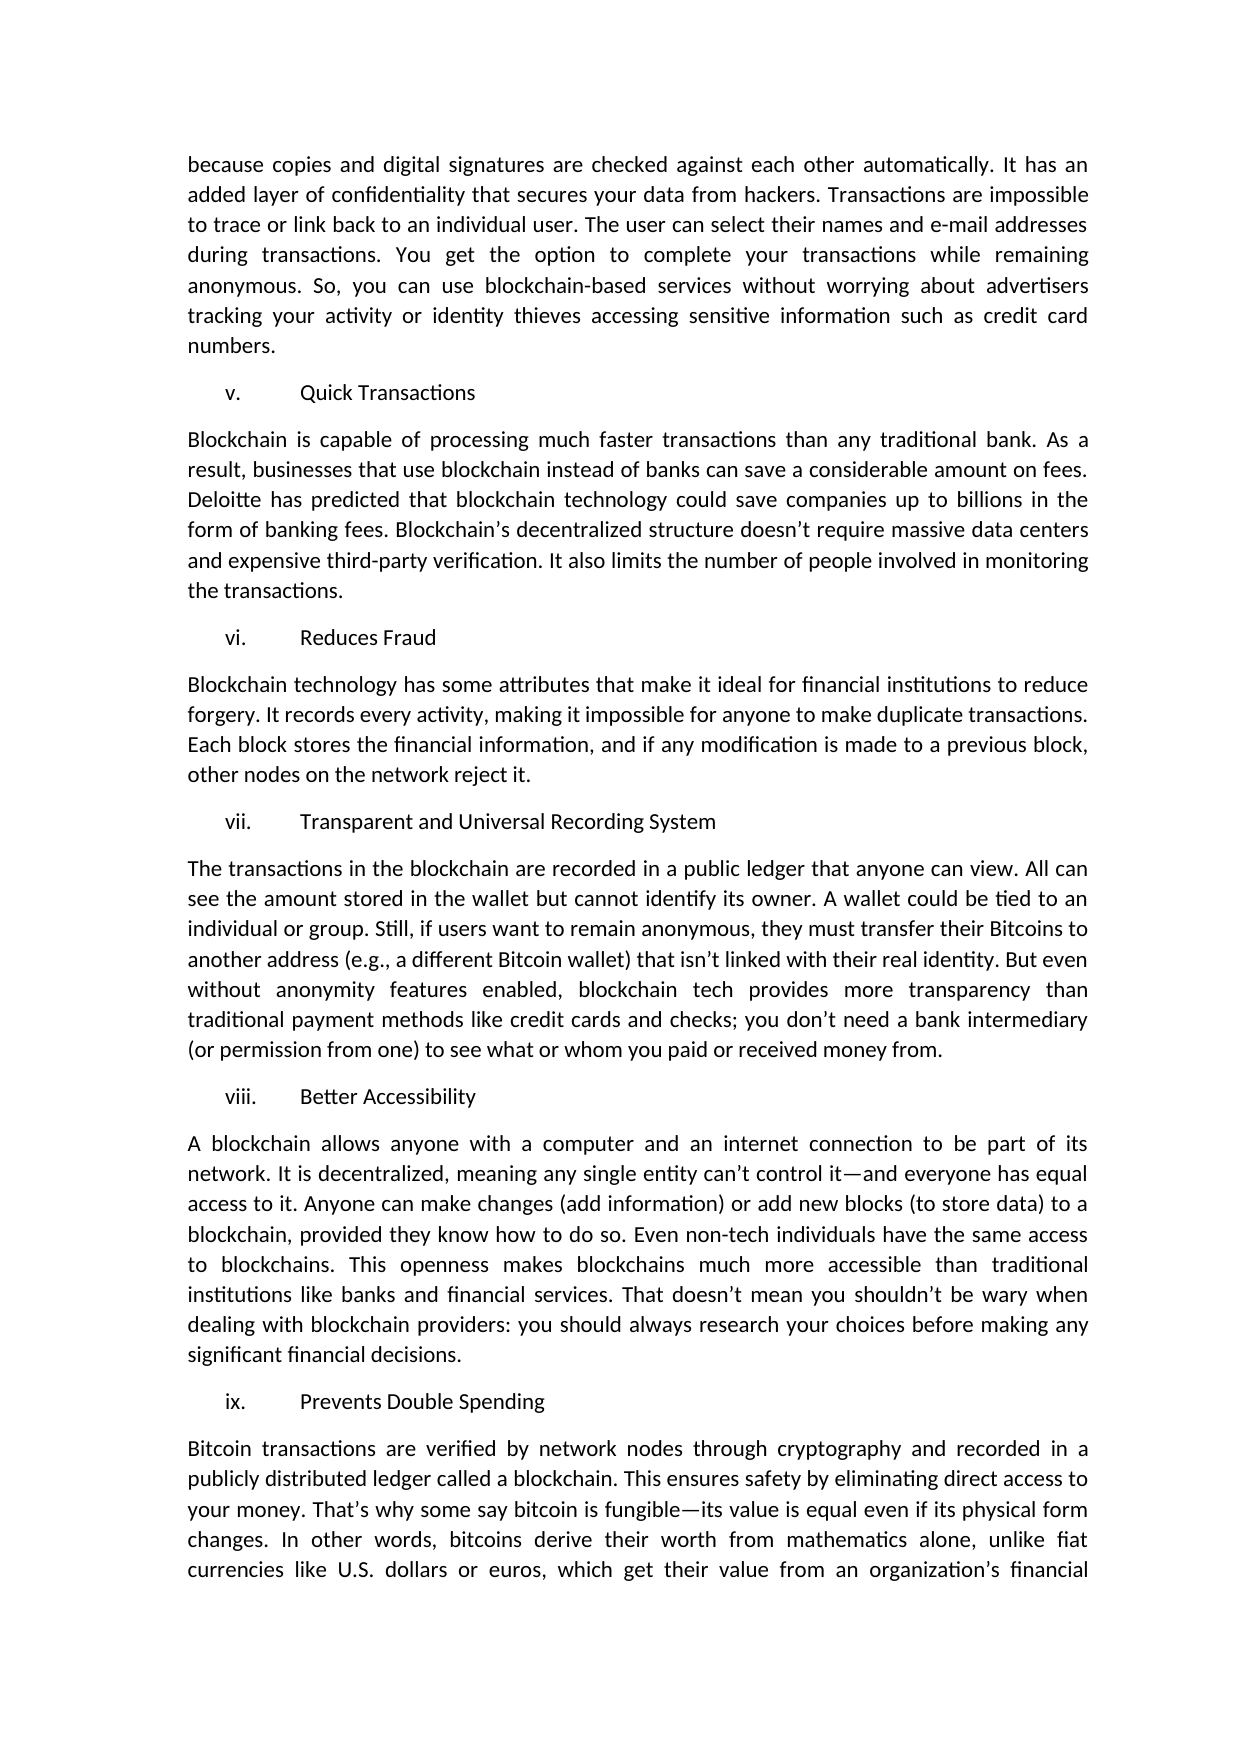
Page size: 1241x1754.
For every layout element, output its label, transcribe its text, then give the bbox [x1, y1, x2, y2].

text The transactions in the blockchain are recorded in a public ledger that anyone can view. All can see the amount stored in the wallet but cannot identify its owner. A wallet could be tied to an individual or group. Still, if users want to remain anonymous, they must transfer their Bitcoins to another address (e.g., a different Bitcoin wallet) that isn’t linked with their real identity. But even without anonymity features enabled, blockchain tech provides more transparency than traditional payment methods like credit cards and checks; you don’t need a bank intermediary (or permission from one) to see what or whom you paid or received money from. [187, 854, 1090, 1063]
list Reduces Fraud [225, 623, 1090, 651]
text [187, 1434, 1090, 1583]
text Blockchain technology has some attributes that make it ideal for financial institutions to reduce forgery. It records every activity, making it impossible for anyone to make duplicate transactions. Each block stores the financial information, and if any modification is made to a previous block, other nodes on the network reject it. [187, 670, 1090, 788]
text A blockchain allows anyone with a computer and an internet connection to be part of its network. It is decentralized, meaning any single entity can’t control it—and everyone has equal access to it. Anyone can make changes (add information) or add new blocks (to store data) to a blockchain, provided they know how to do so. Even non-tech individuals have the same access to blockchains. This openness makes blockchains much more accessible than traditional institutions like banks and financial services. That doesn’t mean you shouldn’t be wary when dealing with blockchain providers: you should always research your choices before making any significant financial decisions. [187, 1129, 1090, 1369]
list Quick Transactions [225, 378, 1090, 406]
text Blockchain is capable of processing much faster transactions than any traditional bank. As a result, businesses that use blockchain instead of banks can save a considerable amount on fees. Deloitte has predicted that blockchain technology could save companies up to billions in the form of banking fees. Blockchain’s decentralized structure doesn’t require massive data centers and expensive third-party verification. It also limits the number of people involved in monitoring the transactions. [187, 425, 1090, 604]
list Transparent and Universal Recording System [225, 807, 1090, 835]
list Better Accessibility [225, 1082, 1090, 1110]
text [187, 150, 1090, 359]
list Prevents Double Spending [225, 1387, 1090, 1416]
